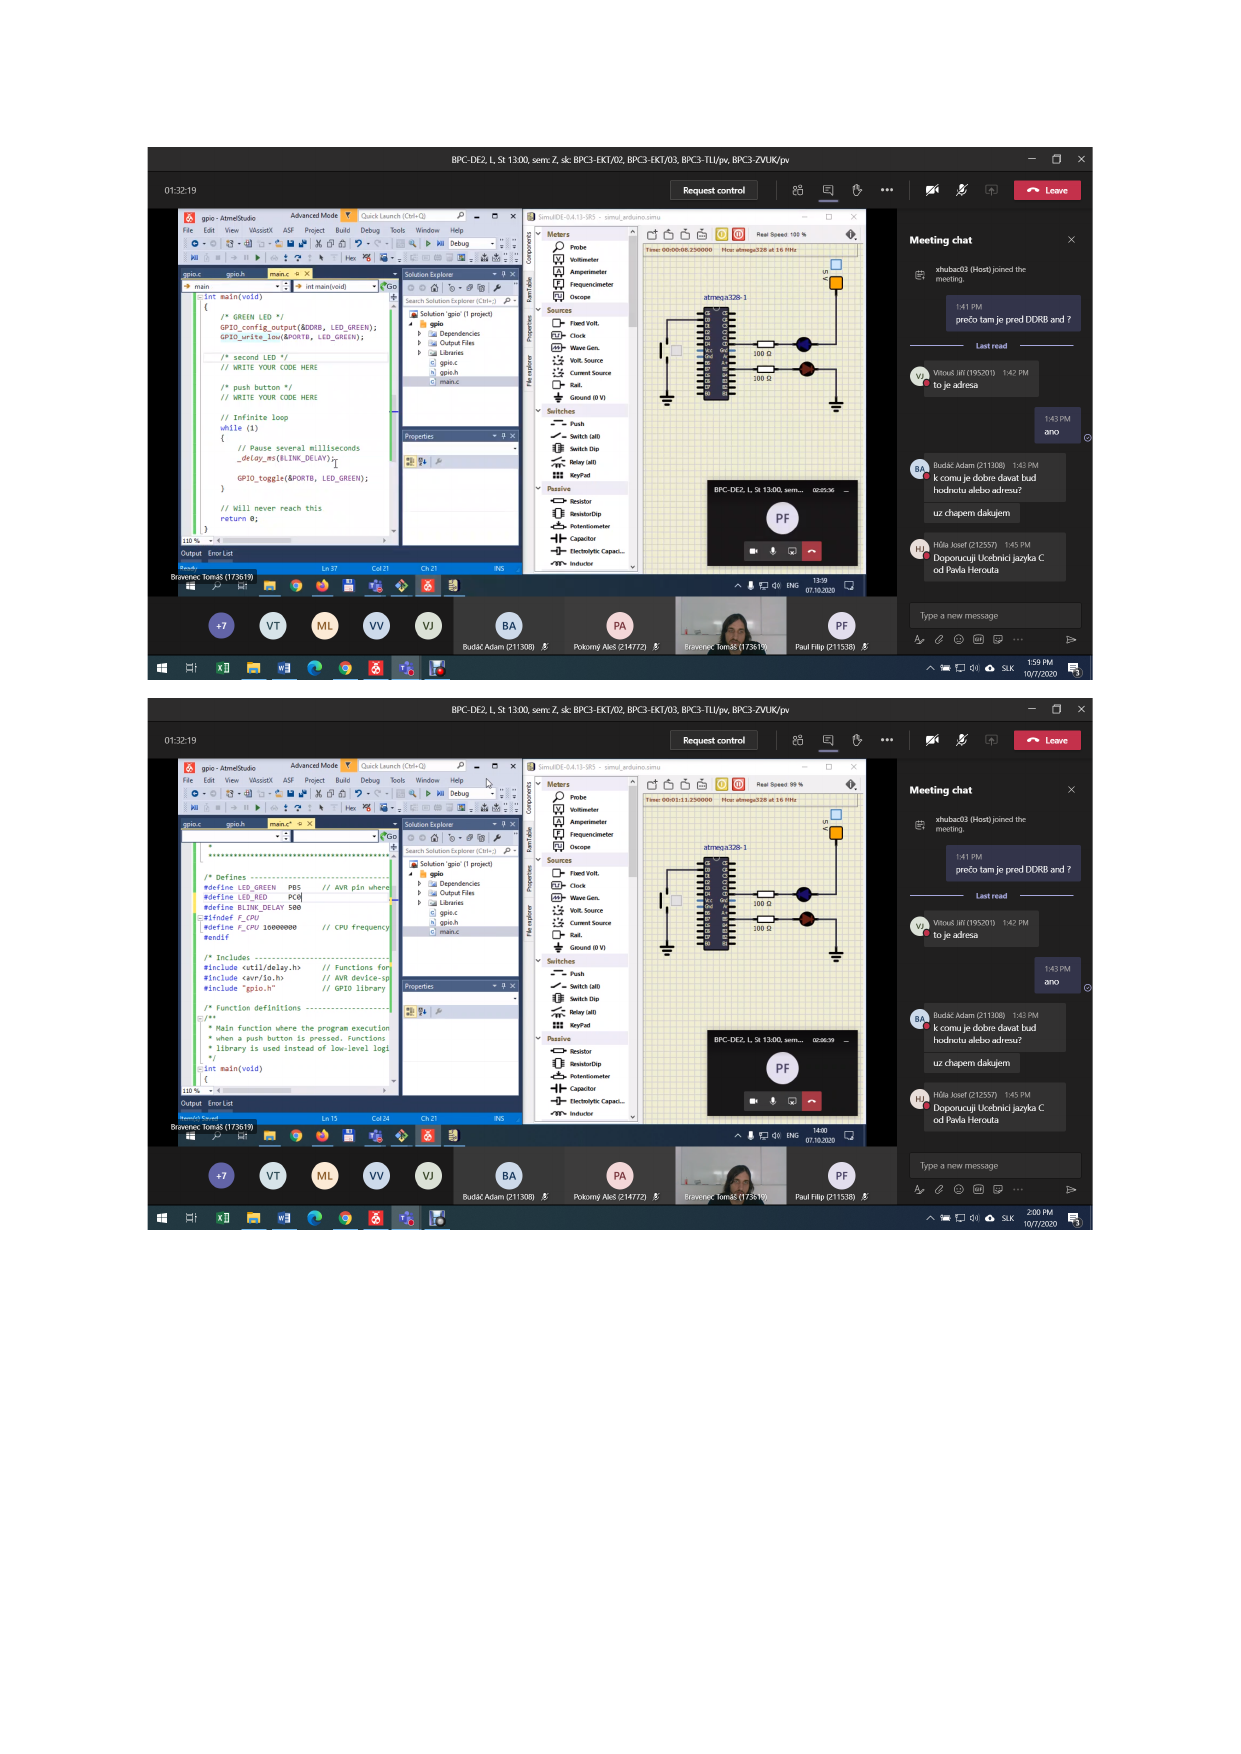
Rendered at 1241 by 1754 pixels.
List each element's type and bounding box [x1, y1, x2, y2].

picture [147, 147, 1093, 680]
picture [147, 698, 1093, 1230]
